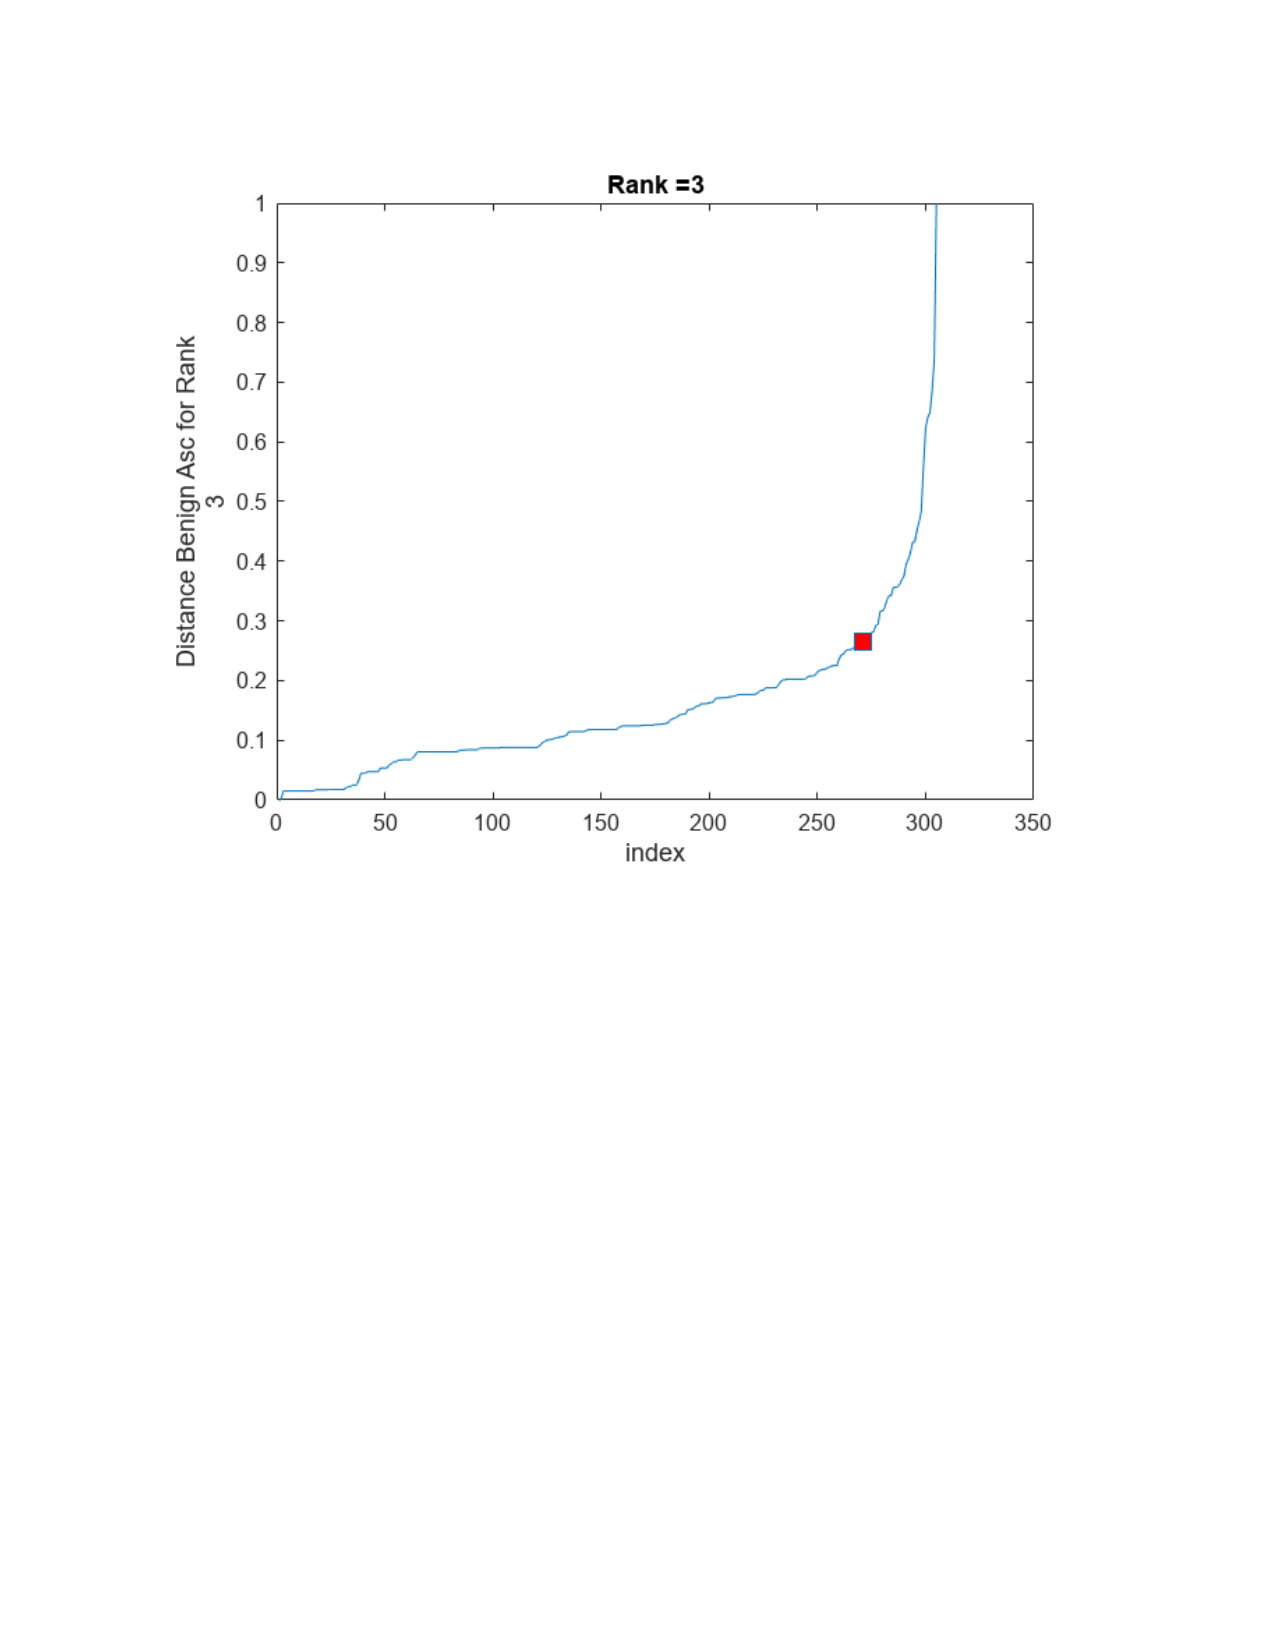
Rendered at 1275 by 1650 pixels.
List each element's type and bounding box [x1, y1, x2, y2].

picture [150, 150, 1125, 881]
